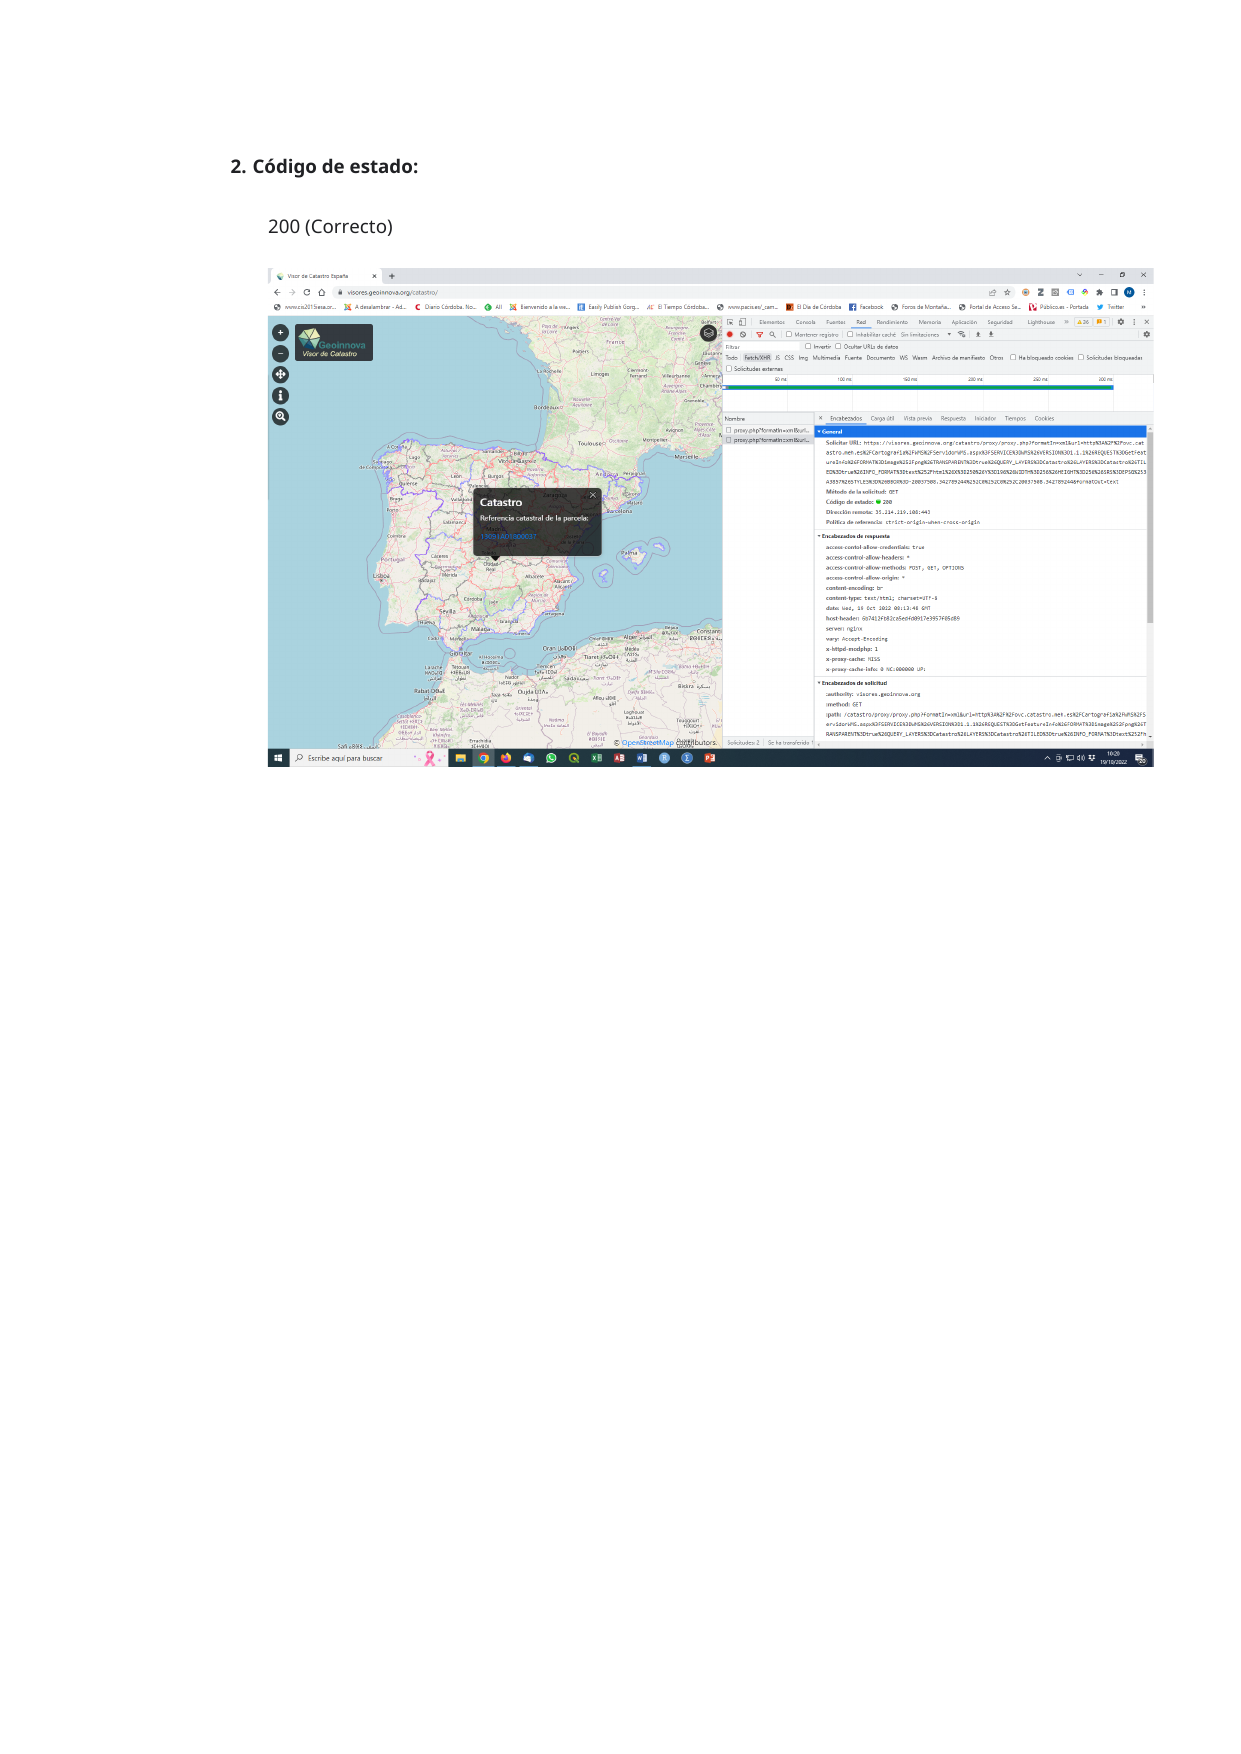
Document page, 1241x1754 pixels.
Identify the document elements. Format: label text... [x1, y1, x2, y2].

list Código de estado: [230, 148, 1063, 179]
text 200 (Correcto) [268, 208, 1063, 239]
picture [267, 268, 1154, 767]
